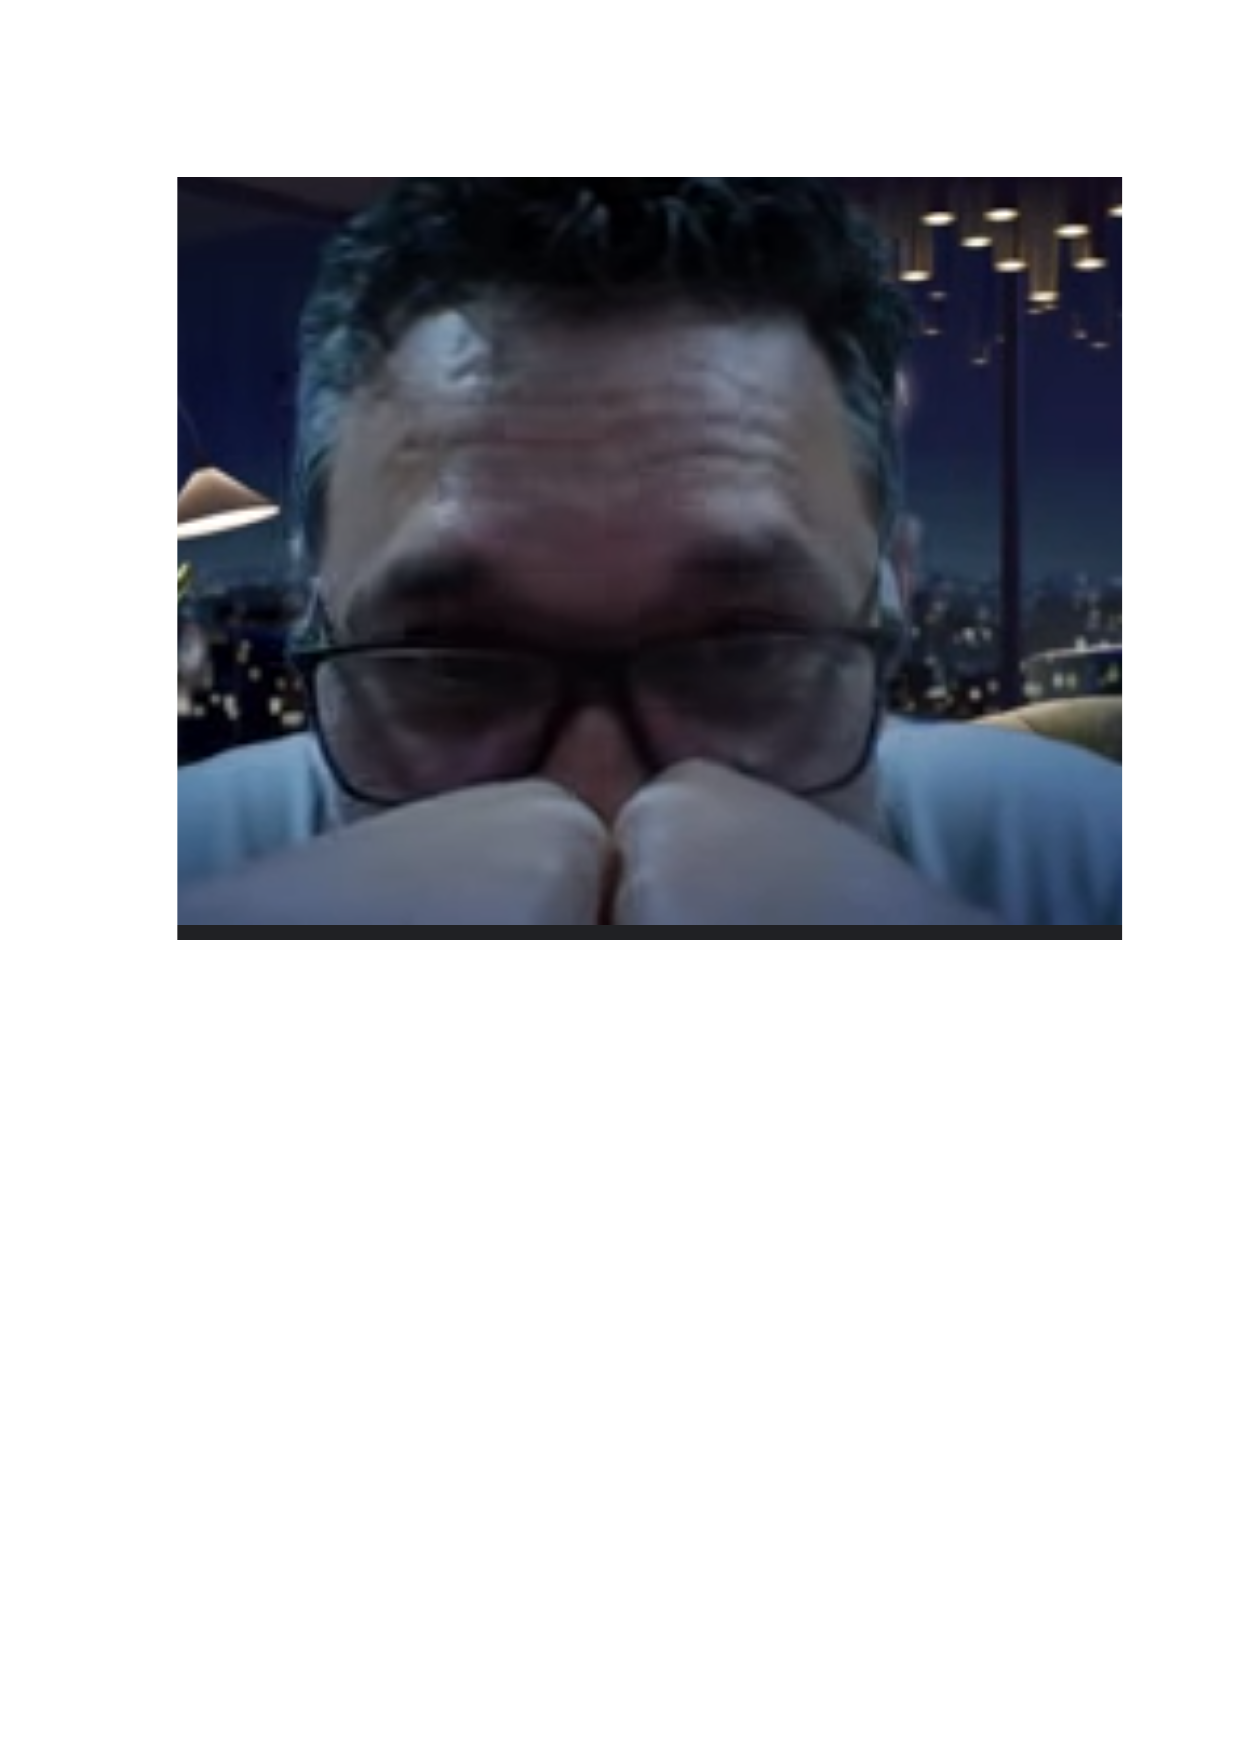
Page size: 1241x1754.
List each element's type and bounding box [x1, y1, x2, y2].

picture [177, 177, 1123, 940]
